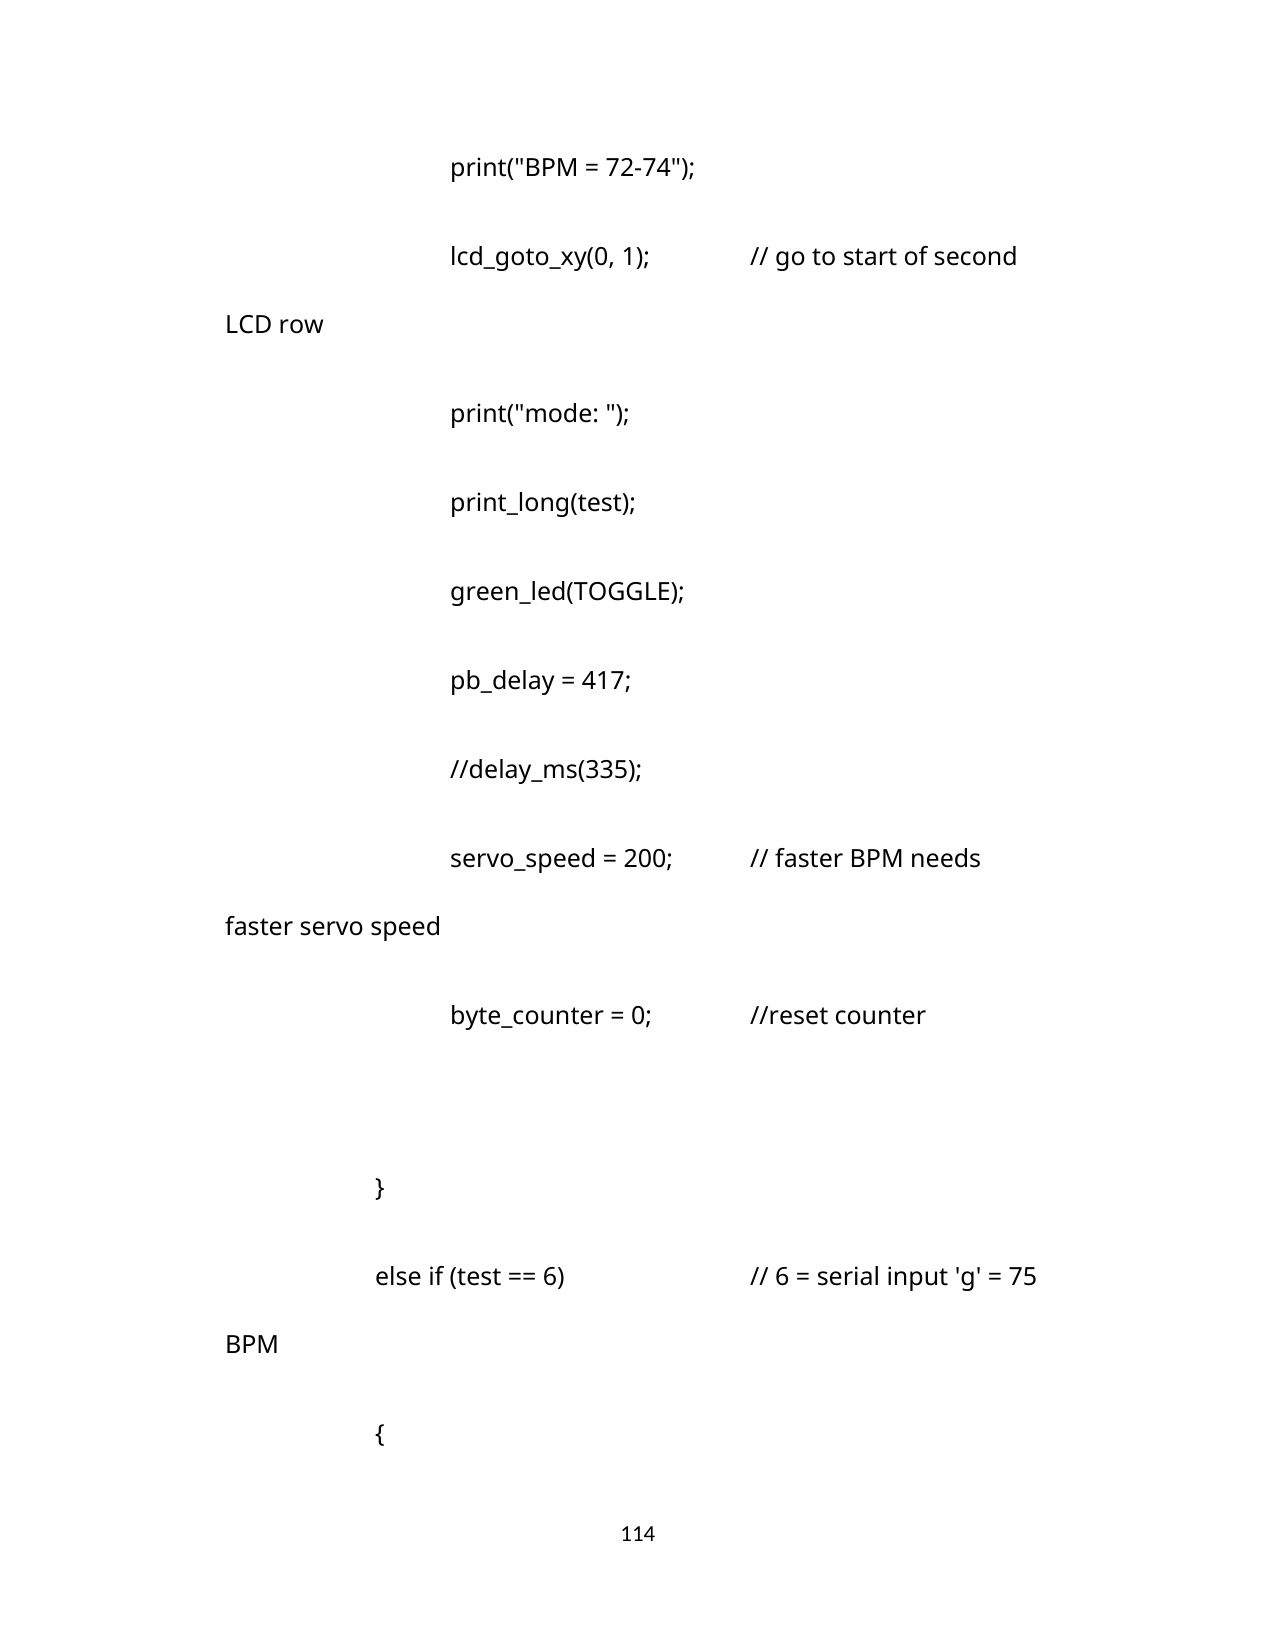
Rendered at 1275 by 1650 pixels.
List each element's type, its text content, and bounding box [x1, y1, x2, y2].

text lcd_goto_xy(0, 1); // go to start of second LCD row [225, 239, 1050, 341]
text print_long(test); [225, 485, 1050, 519]
text //delay_ms(335); [225, 752, 1050, 786]
text pb_delay = 417; [225, 663, 1050, 697]
text { [225, 1416, 1050, 1450]
text print("BPM = 72-74"); [225, 150, 1050, 184]
text green_led(TOGGLE); [225, 574, 1050, 608]
text servo_speed = 200; // faster BPM needs faster servo speed [225, 841, 1050, 943]
text print("mode: "); [225, 396, 1050, 430]
text } [225, 1170, 1050, 1204]
text else if (test == 6) // 6 = serial input 'g' = 75 BPM [225, 1259, 1050, 1361]
text byte_counter = 0; //reset counter [225, 998, 1050, 1032]
